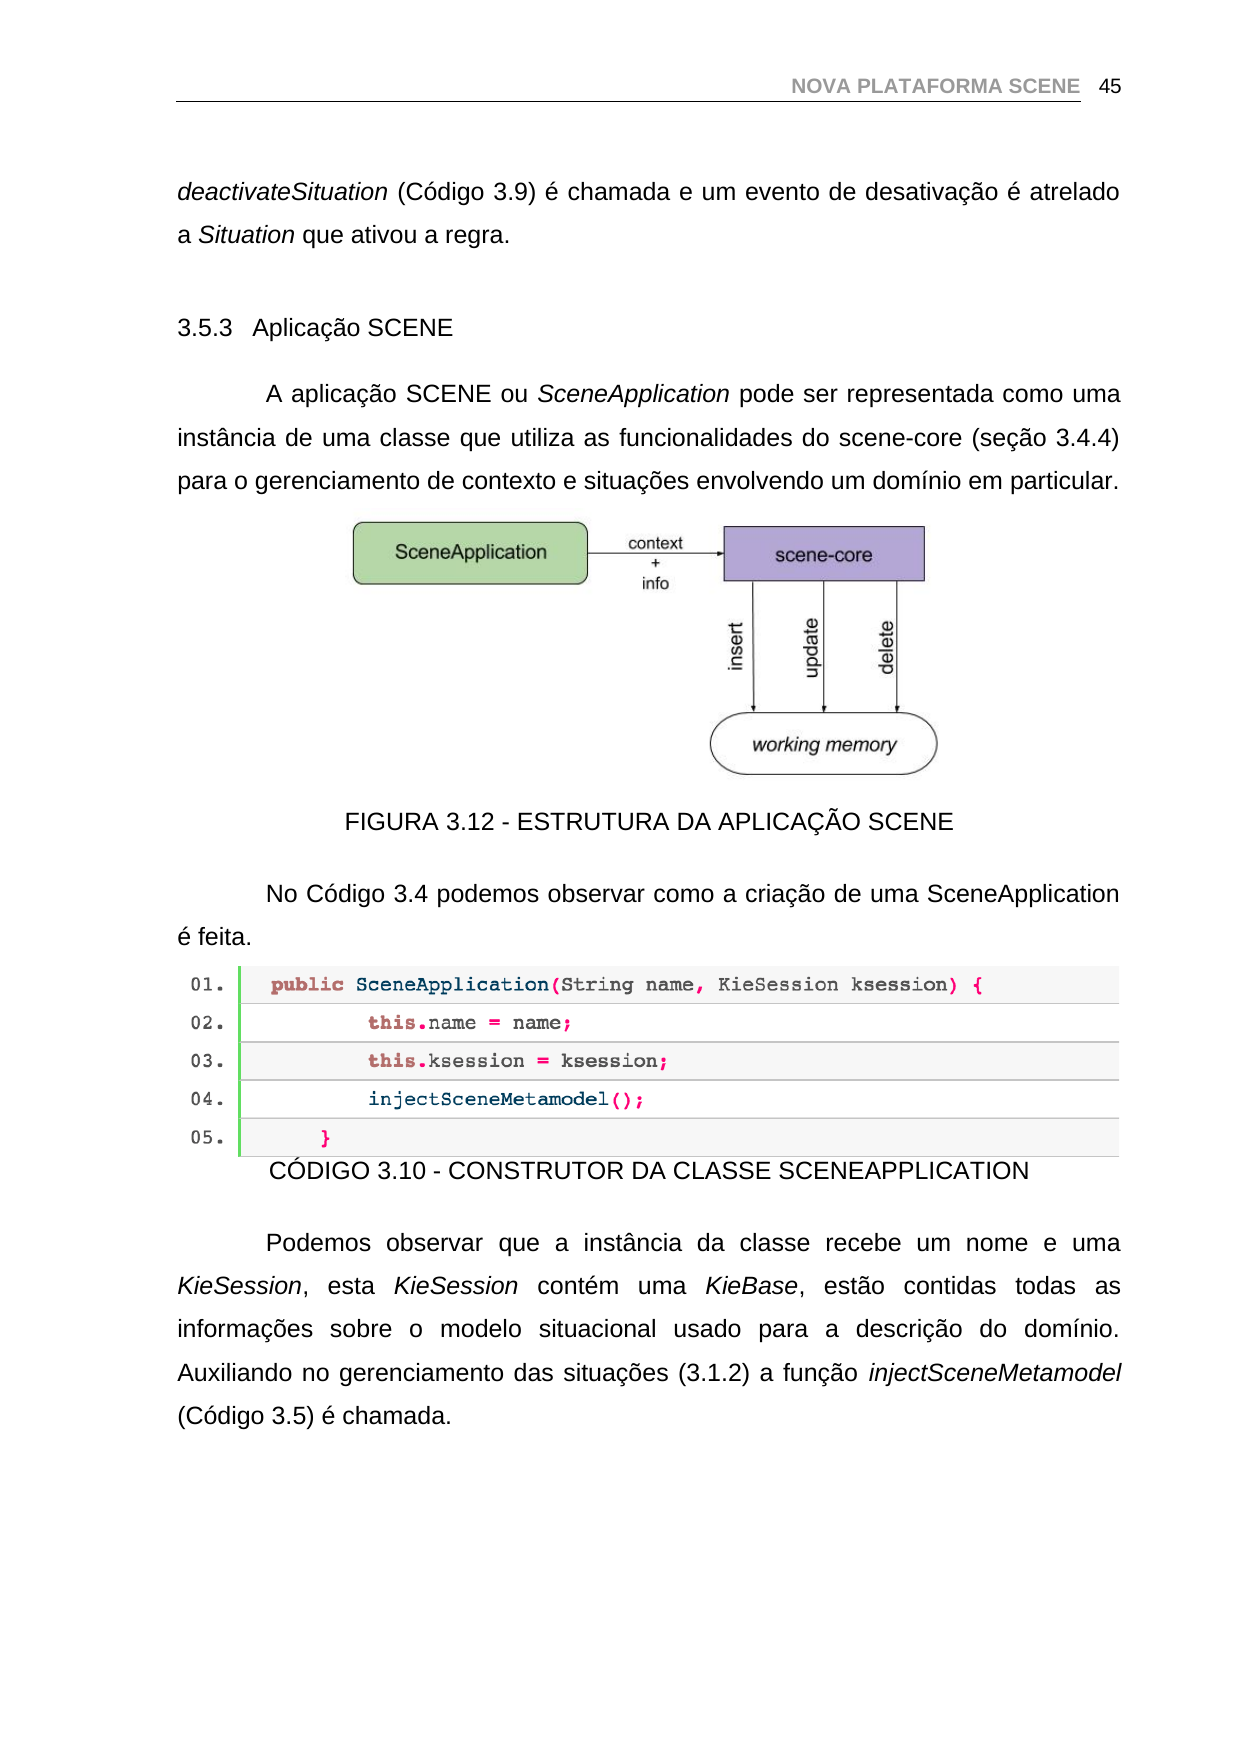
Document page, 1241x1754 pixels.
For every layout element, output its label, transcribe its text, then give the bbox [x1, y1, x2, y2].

text No Código 3.4 podemos observar como a criação de uma SceneApplication é feita. [177, 879, 1122, 951]
text A aplicação SCENE ou SceneApplication pode ser representada como uma instância de uma classe que utiliza as funcionalidades do scene-core (seção 3.4.4) para o gerenciamento de contexto e situações envolvendo um domínio em particular. [177, 379, 1122, 494]
picture [179, 965, 1120, 1157]
subtitle Aplicação SCENE [177, 313, 1122, 342]
picture [337, 508, 962, 793]
text Podemos observar que a instância da classe recebe um nome e uma KieSession, esta KieSession contém uma KieBase, estão contidas todas as informações sobre o modelo situacional usado para a descrição do domínio. Auxiliando no gerenciamento das situações (3.1.2) a função injectSceneMetamodel (Código 3.5) é chamada. [177, 1228, 1122, 1429]
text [177, 177, 1122, 249]
